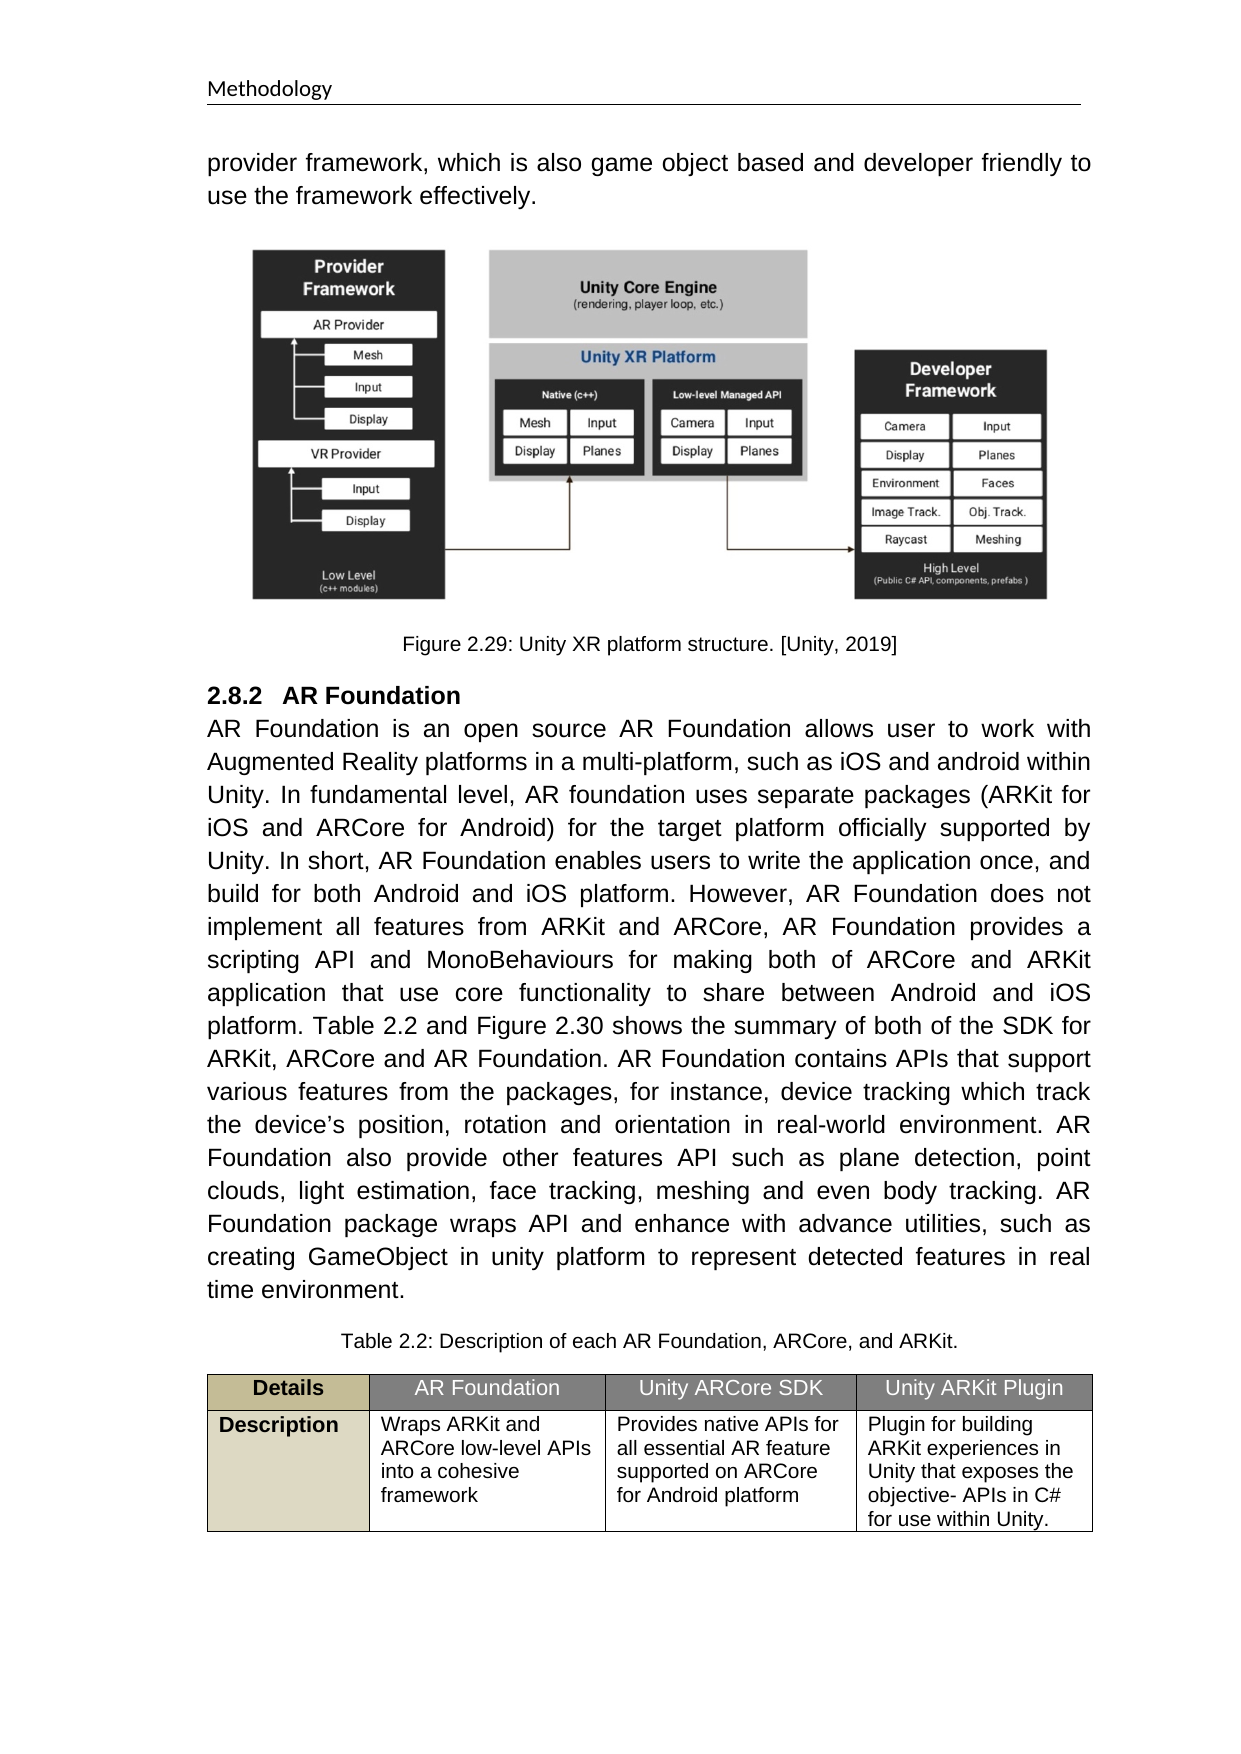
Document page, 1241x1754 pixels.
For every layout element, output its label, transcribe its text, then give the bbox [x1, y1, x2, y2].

subtitle AR Foundation [207, 681, 1092, 709]
text Table 2.2: Description of each AR Foundation, ARCore, and ARKit. [207, 1329, 1092, 1353]
table_header Details [208, 1375, 369, 1410]
table_cell Description [208, 1411, 369, 1531]
text Figure 2.29: Unity XR platform structure. [Unity, 2019] [207, 632, 1092, 656]
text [207, 148, 1092, 209]
text AR Foundation is an open source AR Foundation allows user to work with Augmented Reality platforms in a multi-platform, such as iOS and android within Unity. In fundamental level, AR foundation uses separate packages (ARKit for iOS and ARCore for Android) for the target platform officially supported by Unity. In short, AR Foundation enables users to write the application once, and build for both Android and iOS platform. However, AR Foundation does not implement all features from ARKit and ARCore, AR Foundation provides a scripting API and MonoBehaviours for making both of ARCore and ARKit application that use core functionality to share between Android and iOS platform. Table 2 and Figure 2.30 shows the summary of both of the SDK for ARKit, ARCore and AR Foundation. AR Foundation contains APIs that support various features from the packages, for instance, device tracking which track the device’s position, rotation and orientation in real-world environment. AR Foundation also provide other features API such as plane detection, point clouds, light estimation, face tracking, meshing and even body tracking. AR Foundation package wraps API and enhance with advance utilities, such as creating GameObject in unity platform to represent detected features in real time environment. [207, 714, 1092, 1304]
table_header Unity ARKit Plugin [857, 1375, 1092, 1410]
table_cell Wraps ARKit and ARCore low-level APIs into a cohesive framework [370, 1411, 605, 1531]
table_cell Plugin for building ARKit experiences in Unity that exposes the objective- APIs in C# for use within Unity. [857, 1411, 1092, 1531]
table_cell Provides native APIs for all essential AR feature supported on ARCore for Android platform [606, 1411, 856, 1531]
table_header AR Foundation [370, 1375, 605, 1410]
table_header Unity ARCore SDK [606, 1375, 856, 1410]
picture [246, 234, 1053, 608]
